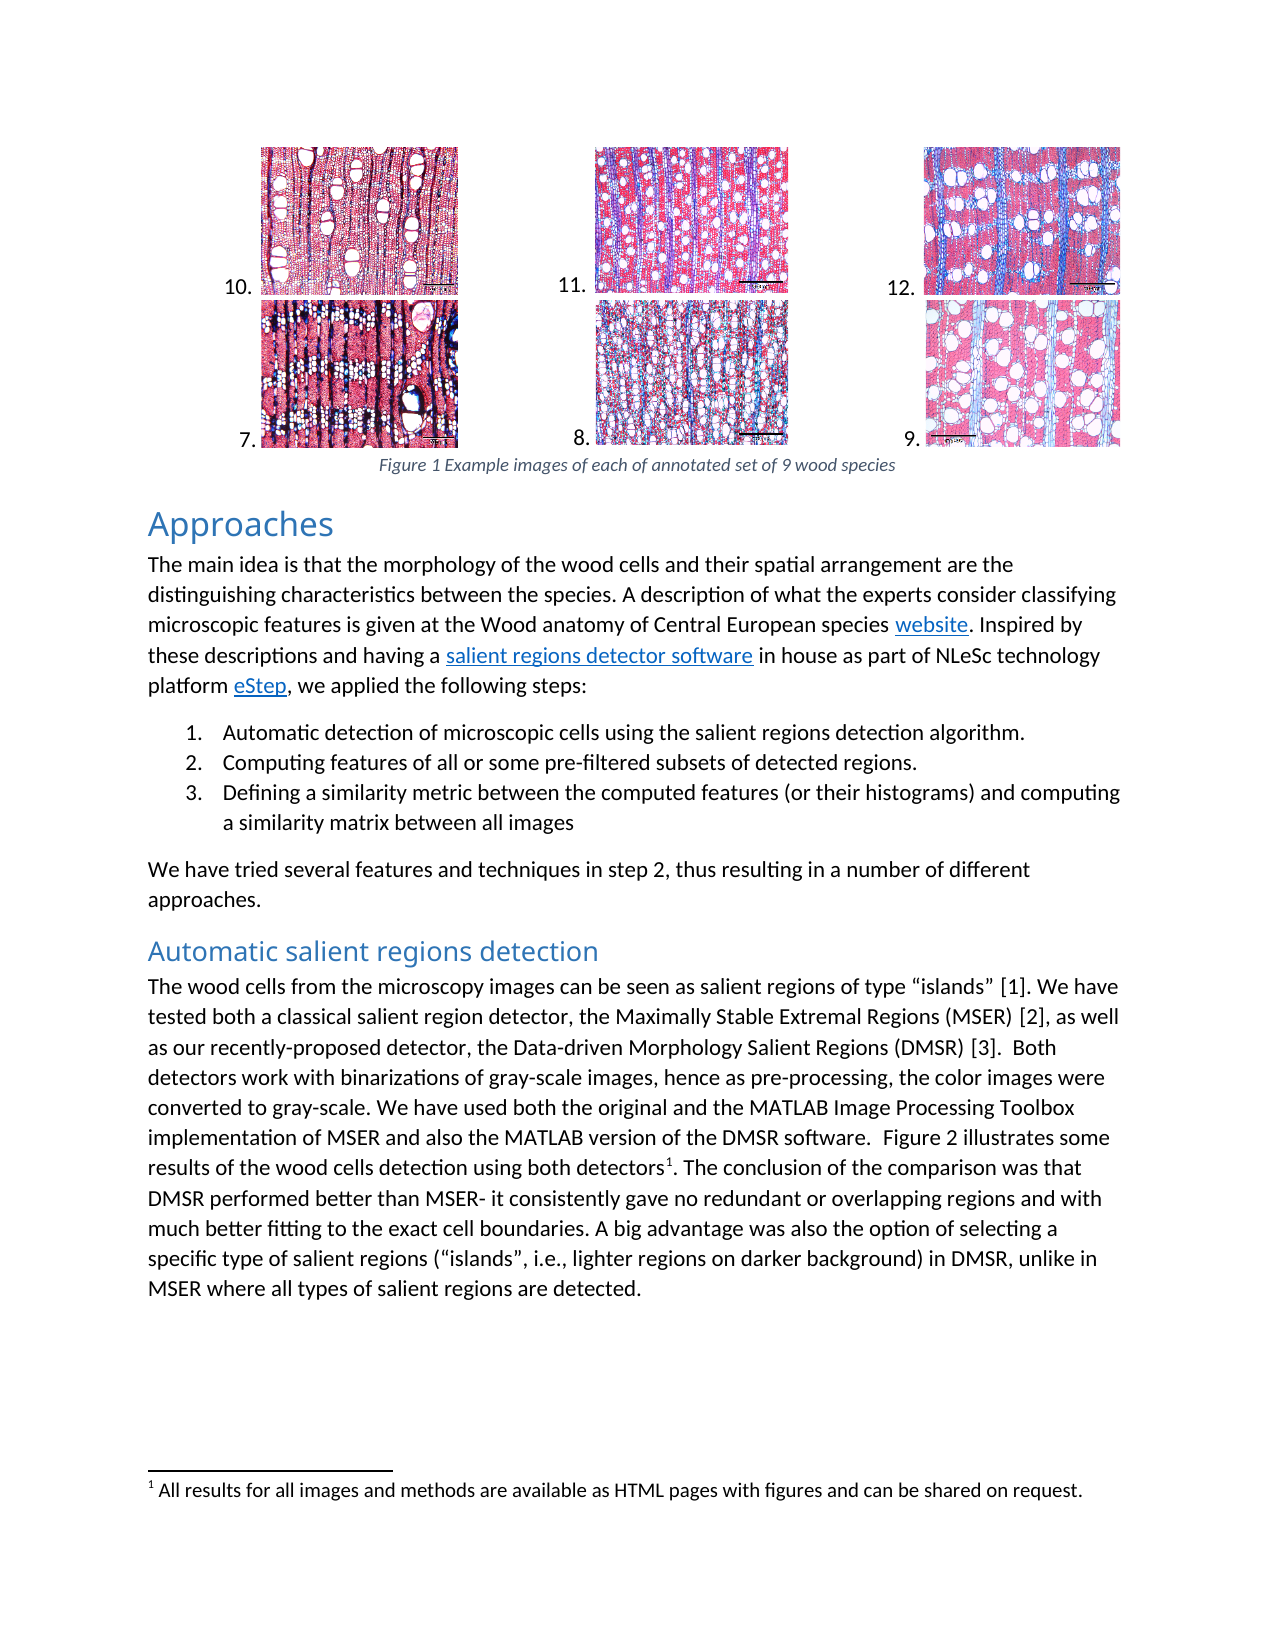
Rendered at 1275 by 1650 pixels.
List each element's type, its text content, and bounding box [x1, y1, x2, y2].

table_cell 9. [799, 301, 1131, 453]
list Defining a similarity metric between the computed features (or their histograms) and computing a similarity matrix between all images [185, 778, 1127, 836]
table_cell [136, 148, 469, 301]
table_cell [799, 148, 1131, 301]
table_cell 7. [136, 301, 469, 453]
text We have tried several features and techniques in step 2, thus resulting in a number of different approaches. [148, 855, 1127, 913]
subtitle Automatic salient regions detection [148, 932, 1127, 969]
picture [923, 147, 1121, 295]
list Computing features of all or some pre-filtered subsets of detected regions. [185, 748, 1127, 776]
table_cell 8. [469, 301, 799, 453]
picture [595, 147, 789, 293]
text Figure 1 Example images of each of annotated set of 9 wood species [148, 453, 1127, 476]
text The wood cells from the microscopy images can be seen as salient regions of type “islands” . We have tested both a classical salient region detector, the Maximally Stable Extremal Regions (MSER) , as well as our recently-proposed detector, the Data-driven Morphology Salient Regions (DMSR) . Both detectors work with binarizations of gray-scale images, hence as pre-processing, the color images were converted to gray-scale. We have used both the original and the MATLAB Image Processing Toolbox implementation of MSER and also the MATLAB version of the DMSR software. Figure 2 illustrates some results of the wood cells detection using both detectors. The conclusion of the comparison was that DMSR performed better than MSER- it consistently gave no redundant or overlapping regions and with much better fitting to the exact cell boundaries. A big advantage was also the option of selecting a specific type of salient regions (“islands”, i.e., lighter regions on darker background) in DMSR, unlike in MSER where all types of salient regions are detected. [148, 972, 1127, 1302]
picture [261, 147, 458, 295]
picture [261, 300, 458, 448]
picture [595, 300, 789, 445]
list Automatic detection of microscopic cells using the salient regions detection algorithm. [185, 718, 1127, 746]
table_cell [469, 148, 799, 301]
subtitle Approaches [148, 501, 1127, 547]
picture [925, 300, 1121, 447]
text The main idea is that the morphology of the wood cells and their spatial arrangement are the distinguishing characteristics between the species. A description of what the experts consider classifying microscopic features is given at the Wood anatomy of Central European species website. Inspired by these descriptions and having a salient regions detector software in house as part of NLeSc technology platform eStep, we applied the following steps: [148, 550, 1127, 699]
